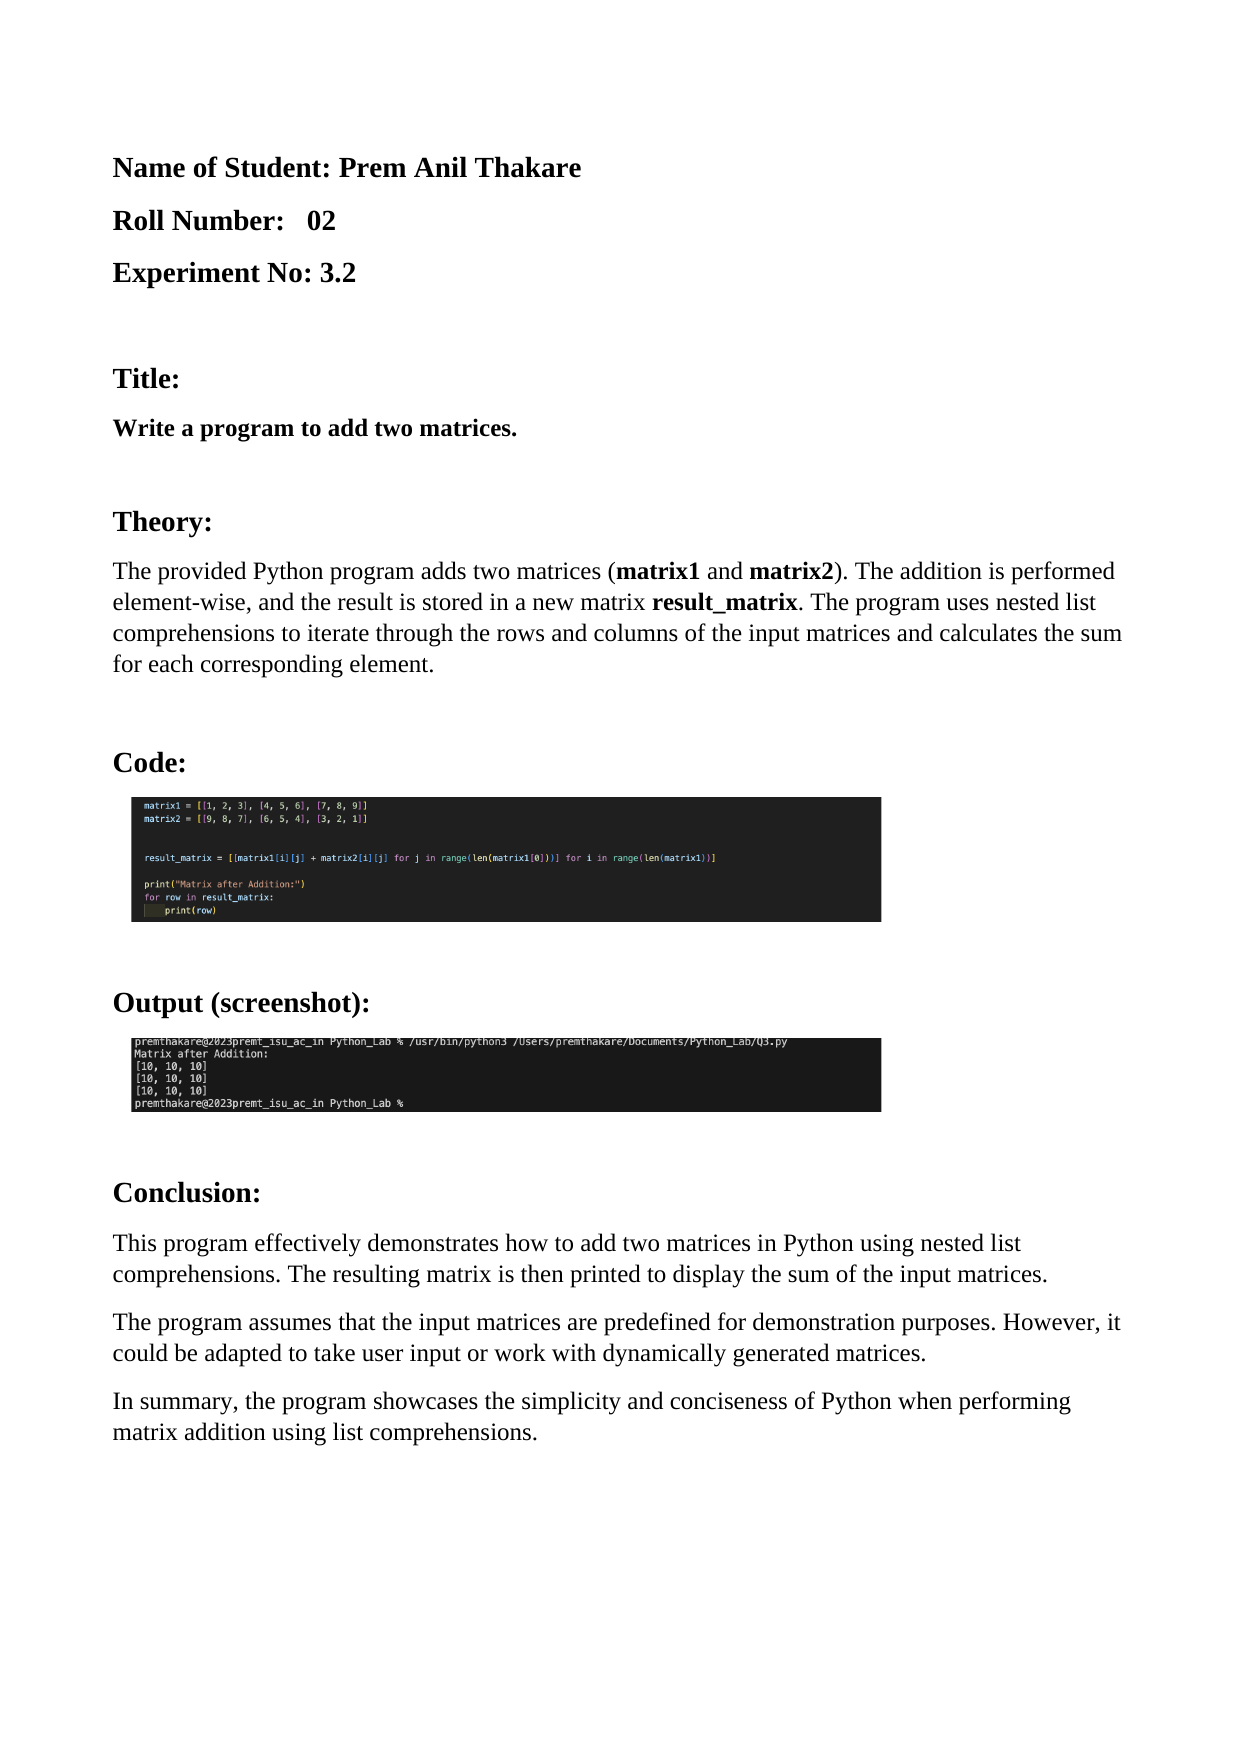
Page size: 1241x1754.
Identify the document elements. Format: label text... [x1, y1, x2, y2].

text Title: [112, 361, 1128, 395]
text Theory: [112, 504, 1128, 537]
text Roll Number: 02 [112, 203, 1128, 236]
text Experiment No: 3.2 [112, 256, 1128, 289]
text This program effectively demonstrates how to add two matrices in Python using nested list comprehensions. The resulting matrix is then printed to display the sum of the input matrices. [112, 1228, 1128, 1288]
text Conclusion: [112, 1175, 1128, 1209]
text Name of Student: Prem Anil Thakare [112, 150, 1128, 183]
text Write a program to add two matrices. [112, 414, 1128, 442]
text The program assumes that the input matrices are predefined for demonstration purposes. However, it could be adapted to take user input or work with dynamically generated matrices. [112, 1307, 1128, 1367]
text The provided Python program adds two matrices (matrix1 and matrix2). The addition is performed element-wise, and the result is stored in a new matrix result_matrix. The program uses nested list comprehensions to iterate through the rows and columns of the input matrices and calculates the sum for each corresponding element. [112, 556, 1128, 678]
text In summary, the program showcases the simplicity and conciseness of Python when performing matrix addition using list comprehensions. [112, 1386, 1128, 1446]
text Output (screenshot): [112, 985, 1128, 1019]
text Code: [112, 745, 1128, 778]
